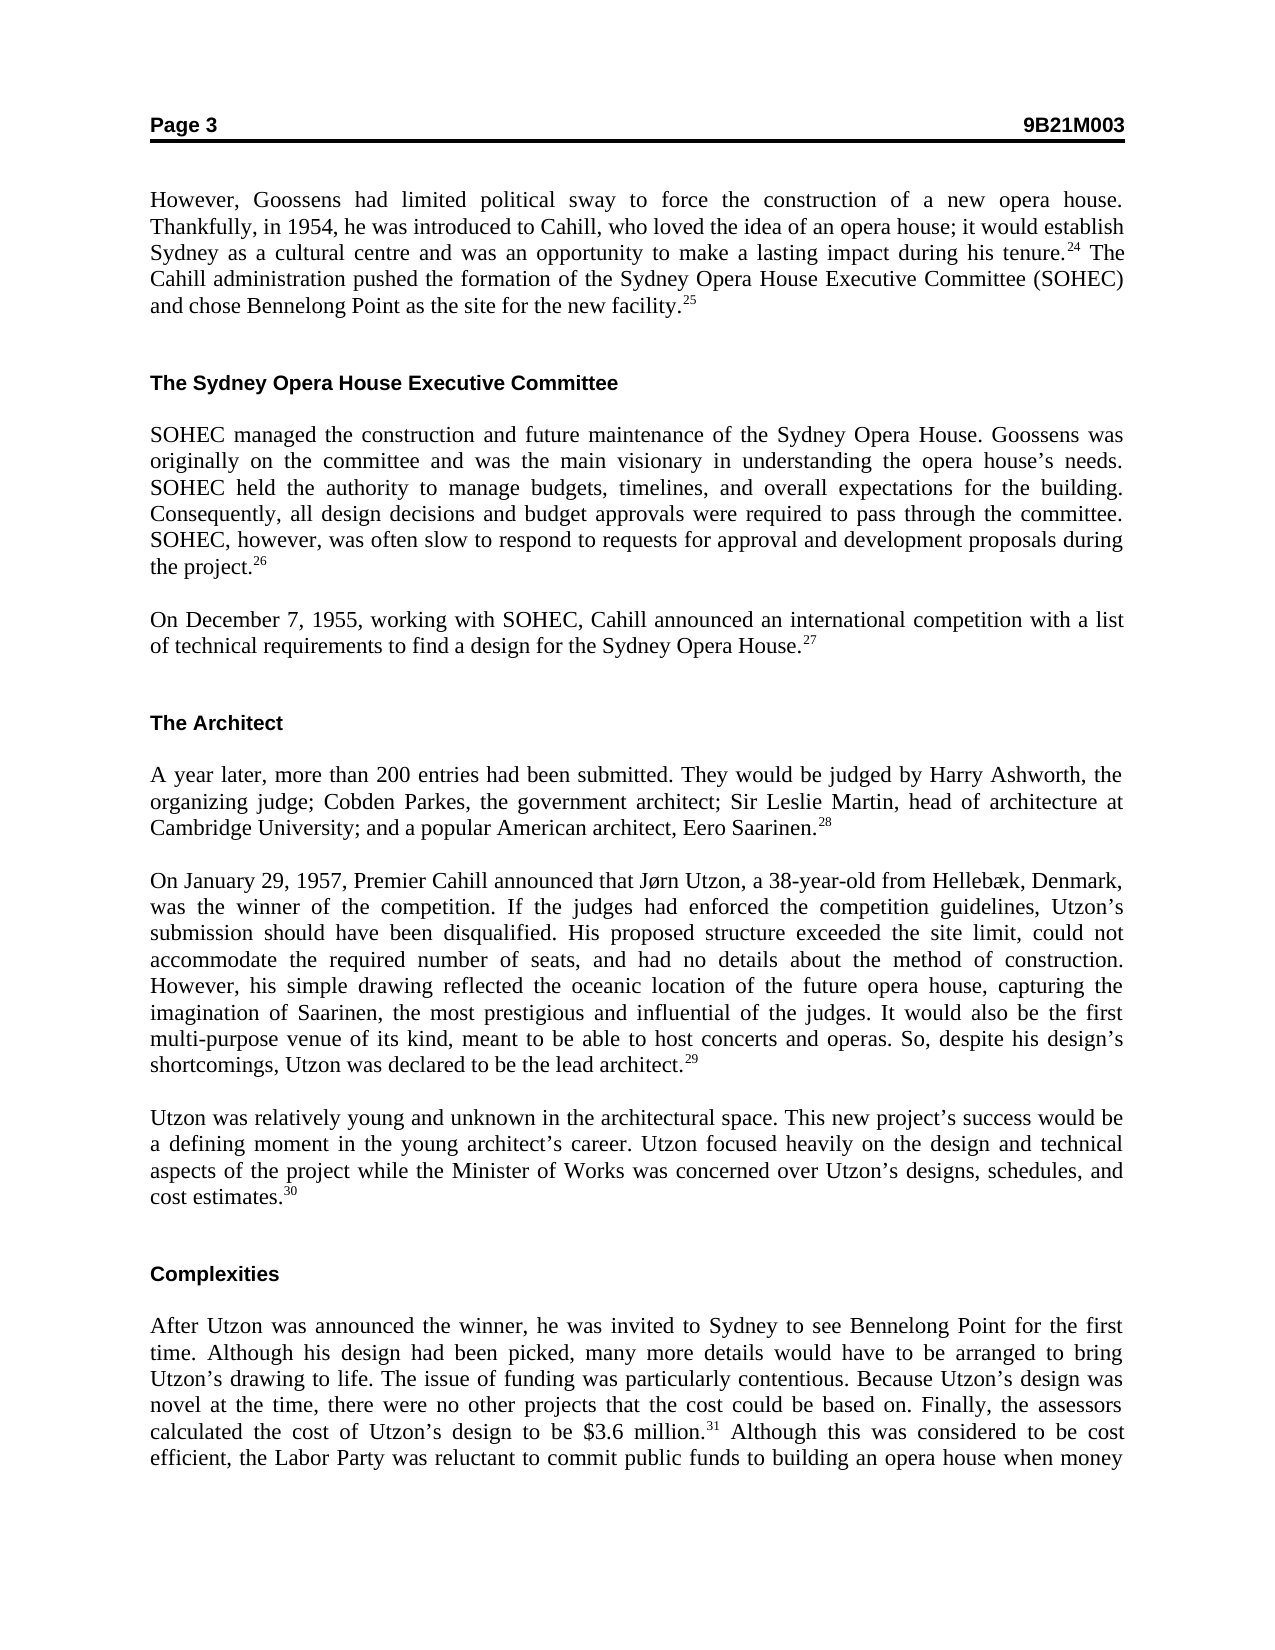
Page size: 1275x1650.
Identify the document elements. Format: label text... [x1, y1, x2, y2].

text On January 29, 1957, Premier Cahill announced that Jørn Utzon, a 38-year-old from Hellebæk, Denmark, was the winner of the competition. If the judges had enforced the competition guidelines, Utzon’s submission should have been disqualified. His proposed structure exceeded the site limit, could not accommodate the required number of seats, and had no details about the method of construction. However, his simple drawing reflected the oceanic location of the future opera house, capturing the imagination of Saarinen, the most prestigious and influential of the judges. It would also be the first multi-purpose venue of its kind, meant to be able to host concerts and operas. So, despite his design’s shortcomings, Utzon was declared to be the lead architect. [150, 867, 1125, 1078]
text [150, 1312, 1125, 1471]
text On December 7, 1955, working with SOHEC, Cahill announced an international competition with a list of technical requirements to find a design for the Sydney Opera House. [150, 606, 1125, 658]
text The Architect [150, 711, 1125, 735]
text The Sydney Opera House Executive Committee [150, 371, 1125, 395]
text A year later, more than 200 entries had been submitted. They would be judged by Harry Ashworth, the organizing judge; Cobden Parkes, the government architect; Sir Leslie Martin, head of architecture at Cambridge University; and a popular American architect, Eero Saarinen. [150, 761, 1125, 840]
text Utzon was relatively young and unknown in the architectural space. This new project’s success would be a defining moment in the young architect’s career. Utzon focused heavily on the design and technical aspects of the project while the Minister of Works was concerned over Utzon’s designs, schedules, and cost estimates. [150, 1104, 1125, 1209]
text SOHEC managed the construction and future maintenance of the Sydney Opera House. Goossens was originally on the committee and was the main visionary in understanding the opera house’s needs. SOHEC held the authority to manage budgets, timelines, and overall expectations for the building. Consequently, all design decisions and budget approvals were required to pass through the committee. SOHEC, however, was often slow to respond to requests for approval and development proposals during the project. [150, 421, 1125, 579]
text Complexities [150, 1262, 1125, 1286]
text However, Goossens had limited political sway to force the construction of a new opera house. Thankfully, in 1954, he was introduced to Cahill, who loved the idea of an opera house; it would establish Sydney as a cultural centre and was an opportunity to make a lasting impact during his tenure. The Cahill administration pushed the formation of the Sydney Opera House Executive Committee (SOHEC) and chose Bennelong Point as the site for the new facility. [150, 186, 1125, 318]
